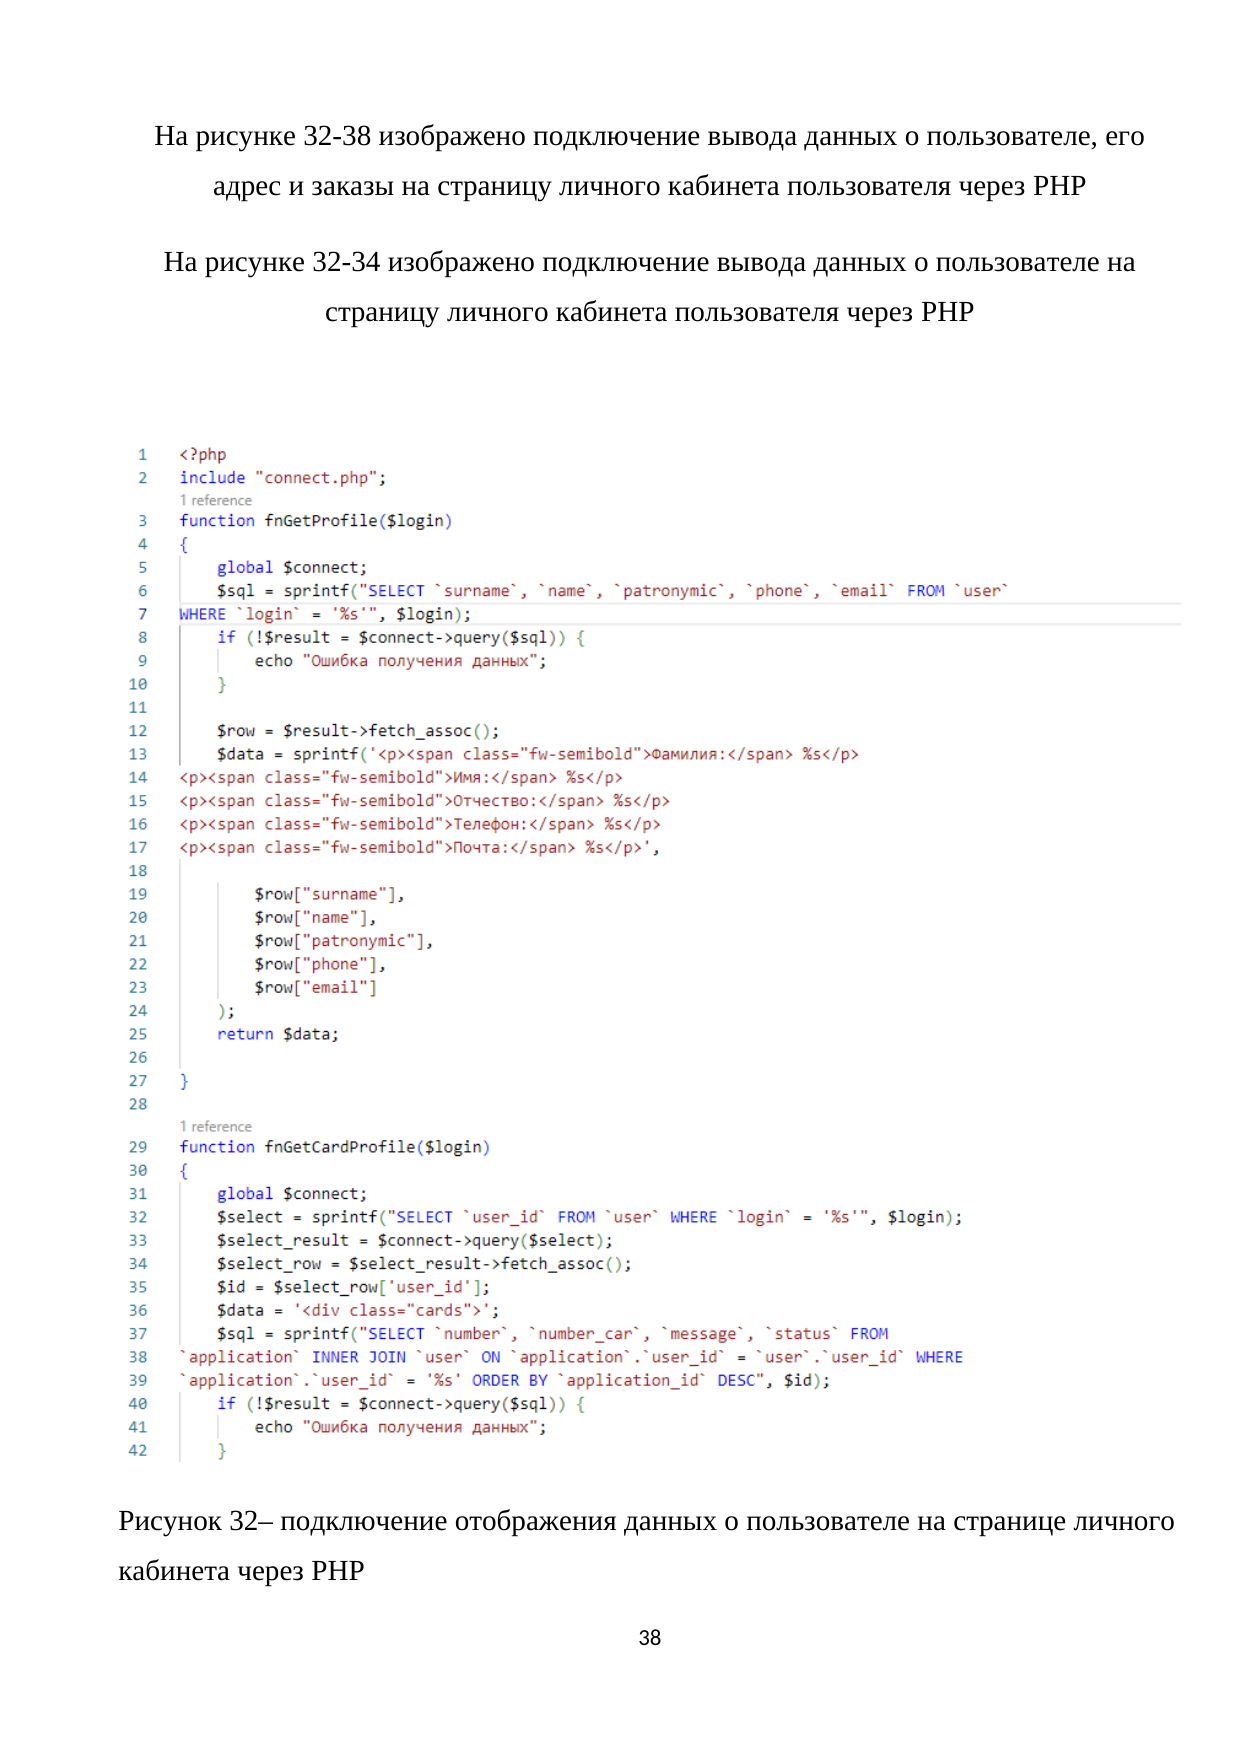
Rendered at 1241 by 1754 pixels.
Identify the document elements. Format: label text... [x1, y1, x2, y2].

text Рисунок 32– подключение отображения данных о пользователе на странице личного кабинета через PHP [118, 1503, 1181, 1587]
text На рисунке 32-34 изображено подключение вывода данных о пользователе на страницу личного кабинета пользователя через PHP [118, 244, 1181, 328]
text На рисунке 32-38 изображено подключение вывода данных о пользователе, его адрес и заказы на страницу личного кабинета пользователя через PHP [118, 118, 1181, 202]
picture [118, 444, 1182, 1462]
